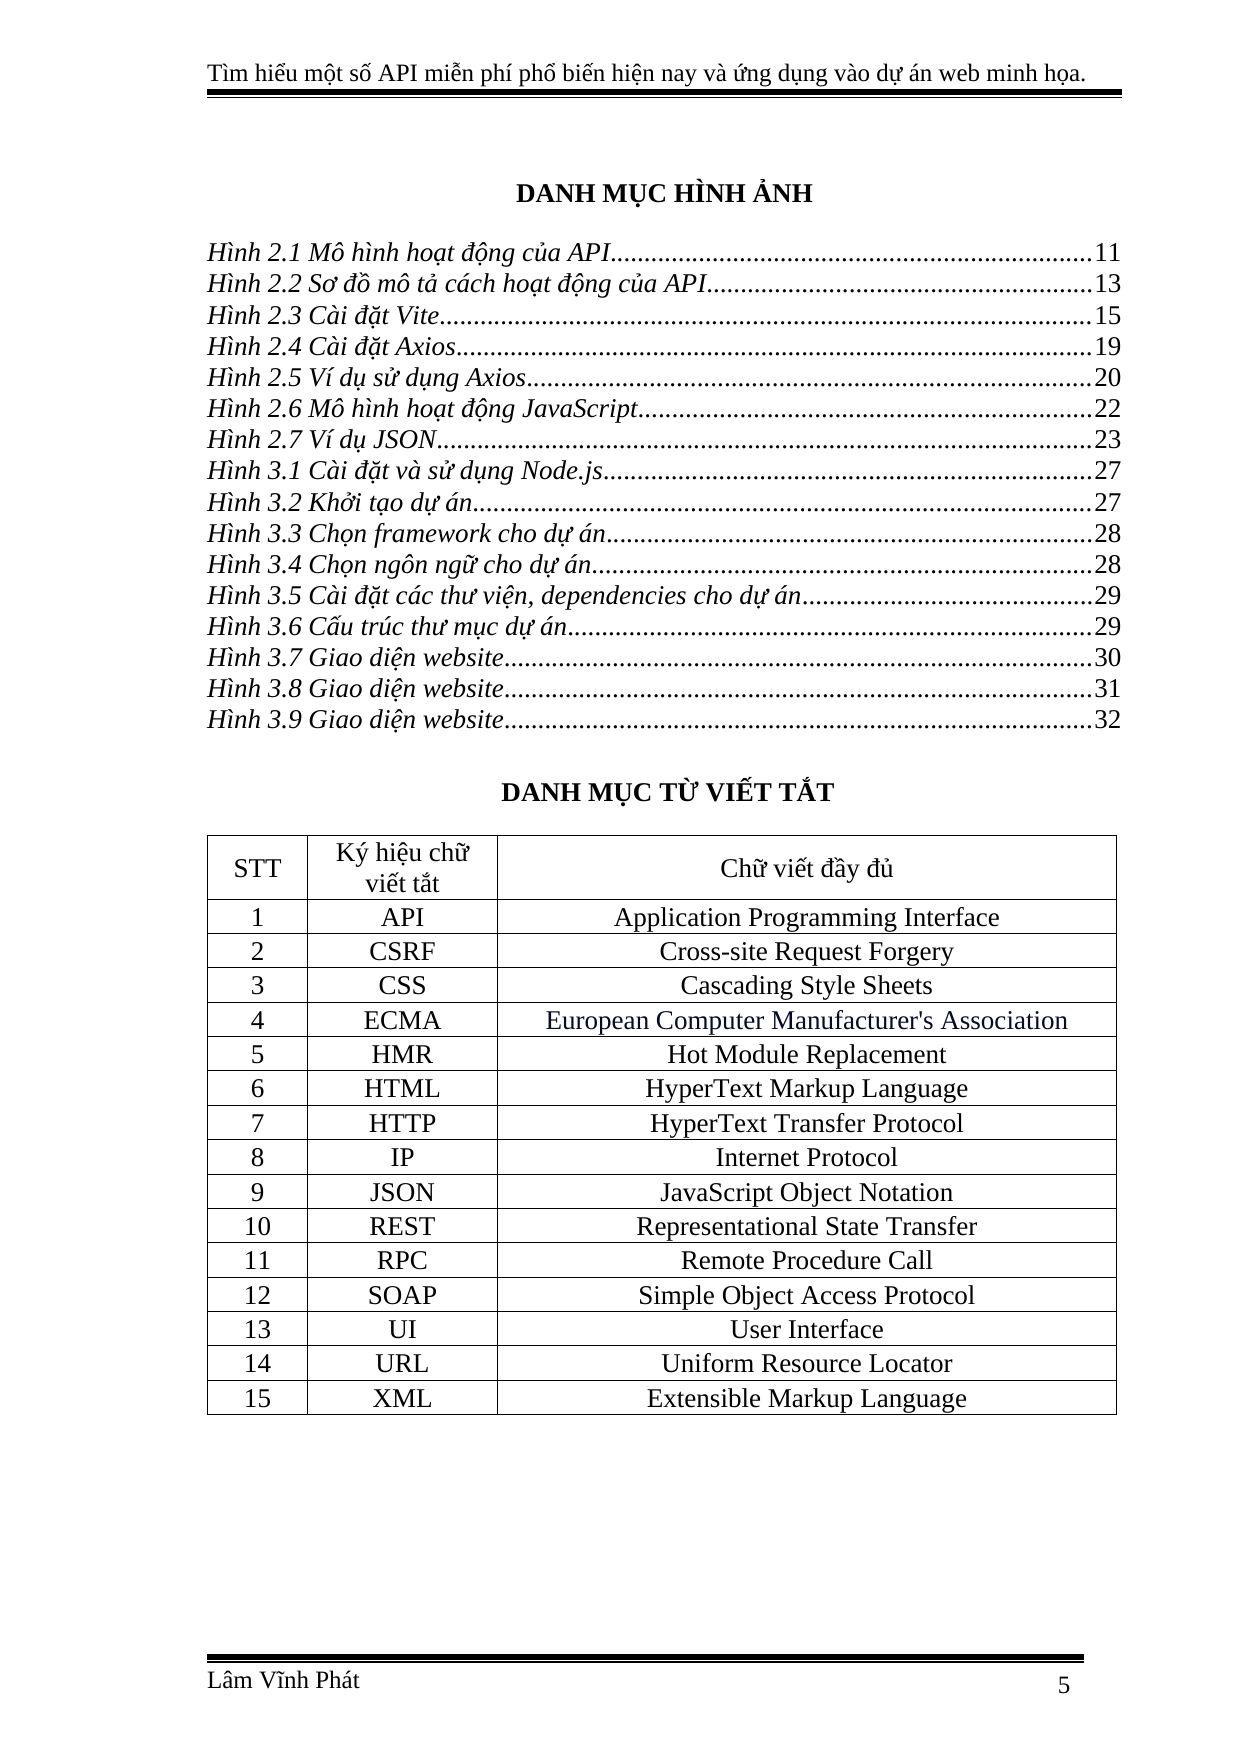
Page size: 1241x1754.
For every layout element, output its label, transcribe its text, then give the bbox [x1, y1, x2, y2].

table_cell Cascading Style Sheets [498, 968, 1116, 1002]
table_cell 13 [208, 1312, 307, 1345]
text Hình 2.5 Ví dụ sử dụng Axios 20 [207, 361, 1122, 392]
table_cell JSON [308, 1175, 497, 1208]
table_cell 10 [208, 1209, 307, 1242]
table_cell User Interface [498, 1312, 1116, 1345]
table_cell Simple Object Access Protocol [498, 1278, 1116, 1311]
table_cell 5 [208, 1037, 307, 1070]
text Hình 3.7 Giao diện website 30 [207, 641, 1122, 672]
table_cell ECMA [308, 1003, 497, 1036]
table_cell REST [308, 1209, 497, 1242]
table_cell URL [308, 1346, 497, 1380]
text Hình 3.2 Khởi tạo dự án 27 [207, 486, 1122, 517]
text Hình 3.9 Giao diện website 32 [207, 704, 1122, 735]
table_cell HTML [308, 1071, 497, 1105]
table_cell Application Programming Interface [498, 900, 1116, 933]
table_cell 1 [208, 900, 307, 933]
text Hình 3.5 Cài đặt các thư viện, dependencies cho dự án 29 [207, 579, 1122, 610]
table_cell SOAP [308, 1278, 497, 1311]
table_cell XML [308, 1381, 497, 1414]
table_cell 6 [208, 1071, 307, 1105]
table_cell Remote Procedure Call [498, 1243, 1116, 1277]
table_cell 7 [208, 1106, 307, 1139]
table_cell IP [308, 1140, 497, 1173]
table_cell 2 [208, 934, 307, 967]
table_cell HyperText Markup Language [498, 1071, 1116, 1105]
text Hình 3.8 Giao diện website 31 [207, 672, 1122, 704]
table_header Ký hiệu chữ viết tắt [308, 836, 497, 898]
table_cell Hot Module Replacement [498, 1037, 1116, 1070]
table_cell 8 [208, 1140, 307, 1173]
table_cell API [308, 900, 497, 933]
table_cell 14 [208, 1346, 307, 1380]
text Hình 2.6 Mô hình hoạt động JavaScript 22 [207, 392, 1122, 423]
text Hình 3.1 Cài đặt và sử dụng Node.js 27 [207, 454, 1122, 486]
table_cell Representational State Transfer [498, 1209, 1116, 1242]
table_cell RPC [308, 1243, 497, 1277]
table_cell HTTP [308, 1106, 497, 1139]
table_cell CSRF [308, 934, 497, 967]
text Hình 2.1 Mô hình hoạt động của API 11 [207, 236, 1122, 268]
table_cell HyperText Transfer Protocol [498, 1106, 1116, 1139]
table_header Chữ viết đầy đủ [498, 836, 1116, 898]
table_cell Cross-site Request Forgery [498, 934, 1116, 967]
table_header STT [208, 836, 307, 898]
text Hình 2.3 Cài đặt Vite 15 [207, 299, 1122, 330]
text Hình 2.2 Sơ đồ mô tả cách hoạt động của API 13 [207, 268, 1122, 299]
text DANH MỤC TỪ VIẾT TẮT [207, 776, 1122, 807]
table_cell 9 [208, 1175, 307, 1208]
table_cell European Computer Manufacturer's Association [498, 1003, 1116, 1036]
table_cell HMR [308, 1037, 497, 1070]
table_cell 12 [208, 1278, 307, 1311]
table_cell Internet Protocol [498, 1140, 1116, 1173]
table_cell UI [308, 1312, 497, 1345]
table_cell 15 [208, 1381, 307, 1414]
table_cell 4 [208, 1003, 307, 1036]
table_cell 3 [208, 968, 307, 1002]
text Hình 3.4 Chọn ngôn ngữ cho dự án 28 [207, 548, 1122, 579]
table_cell Uniform Resource Locator [498, 1346, 1116, 1380]
table_cell Extensible Markup Language [498, 1381, 1116, 1414]
text Hình 2.7 Ví dụ JSON 23 [207, 423, 1122, 454]
text DANH MỤC HÌNH ẢNH [207, 177, 1122, 208]
text Hình 3.3 Chọn framework cho dự án 28 [207, 517, 1122, 548]
text Hình 2.4 Cài đặt Axios 19 [207, 330, 1122, 361]
table_cell JavaScript Object Notation [498, 1175, 1116, 1208]
table_cell CSS [308, 968, 497, 1002]
table_cell 11 [208, 1243, 307, 1277]
text Hình 3.6 Cấu trúc thư mục dự án 29 [207, 610, 1122, 641]
